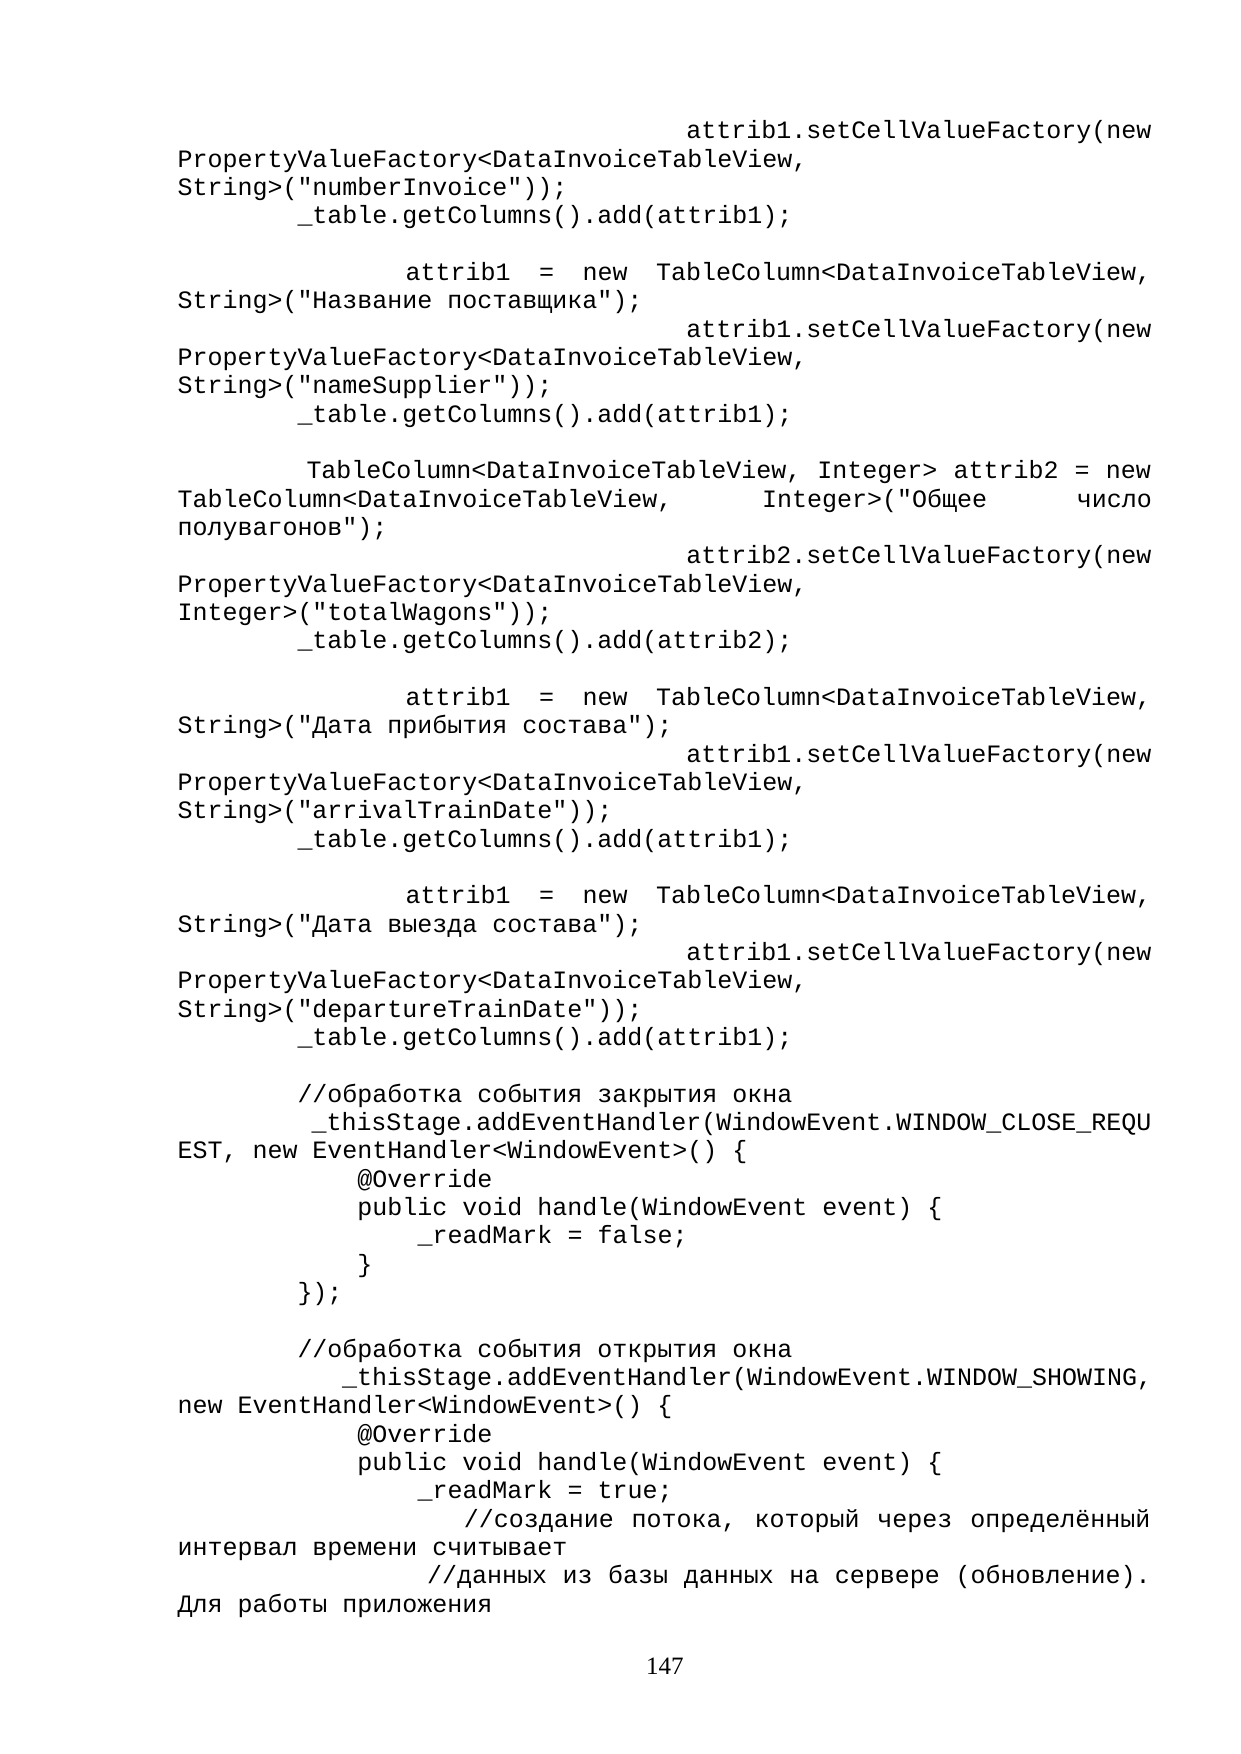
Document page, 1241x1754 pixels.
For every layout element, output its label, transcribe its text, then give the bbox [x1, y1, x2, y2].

text _thisStage.addEventHandler(WindowEvent.WINDOW_CLOSE_REQUEST, new EventHandler<WindowEvent>() { [177, 1110, 1152, 1166]
text _readMark = false; [177, 1223, 1152, 1251]
text TableColumn<DataInvoiceTableView, Integer> attrib2 = new TableColumn<DataInvoiceTableView, Integer>("Общее число полувагонов"); [177, 458, 1152, 543]
text _table.getColumns().add(attrib1); [177, 1025, 1152, 1053]
text }); [177, 1280, 1152, 1308]
text //данных из базы данных на сервере (обновление). Для работы приложения [177, 1563, 1152, 1620]
text //обработка события закрытия окна [177, 1081, 1152, 1110]
text _readMark = true; [177, 1478, 1152, 1506]
text _thisStage.addEventHandler(WindowEvent.WINDOW_SHOWING, new EventHandler<WindowEvent>() { [177, 1365, 1152, 1421]
text } [177, 1251, 1152, 1280]
text attrib1 = new TableColumn<DataInvoiceTableView, String>("Название поставщика"); [177, 260, 1152, 316]
text attrib1.setCellValueFactory(new PropertyValueFactory<DataInvoiceTableView, String>("departureTrainDate")); [177, 940, 1152, 1025]
text @Override [177, 1421, 1152, 1450]
text _table.getColumns().add(attrib1); [177, 401, 1152, 430]
text attrib1.setCellValueFactory(new PropertyValueFactory<DataInvoiceTableView, String>("arrivalTrainDate")); [177, 741, 1152, 826]
text //обработка события открытия окна [177, 1336, 1152, 1365]
text public void handle(WindowEvent event) { [177, 1450, 1152, 1478]
text attrib1 = new TableColumn<DataInvoiceTableView, String>("Дата выезда состава"); [177, 883, 1152, 940]
text attrib1 = new TableColumn<DataInvoiceTableView, String>("Дата прибытия состава"); [177, 685, 1152, 741]
text _table.getColumns().add(attrib1); [177, 203, 1152, 231]
text _table.getColumns().add(attrib2); [177, 628, 1152, 656]
text attrib1.setCellValueFactory(new PropertyValueFactory<DataInvoiceTableView, String>("numberInvoice")); [177, 118, 1152, 203]
text @Override [177, 1166, 1152, 1195]
text attrib1.setCellValueFactory(new PropertyValueFactory<DataInvoiceTableView, String>("nameSupplier")); [177, 316, 1152, 401]
text //создание потока, который через определённый интервал времени считывает [177, 1506, 1152, 1563]
text public void handle(WindowEvent event) { [177, 1195, 1152, 1223]
text _table.getColumns().add(attrib1); [177, 826, 1152, 855]
text attrib2.setCellValueFactory(new PropertyValueFactory<DataInvoiceTableView, Integer>("totalWagons")); [177, 543, 1152, 628]
